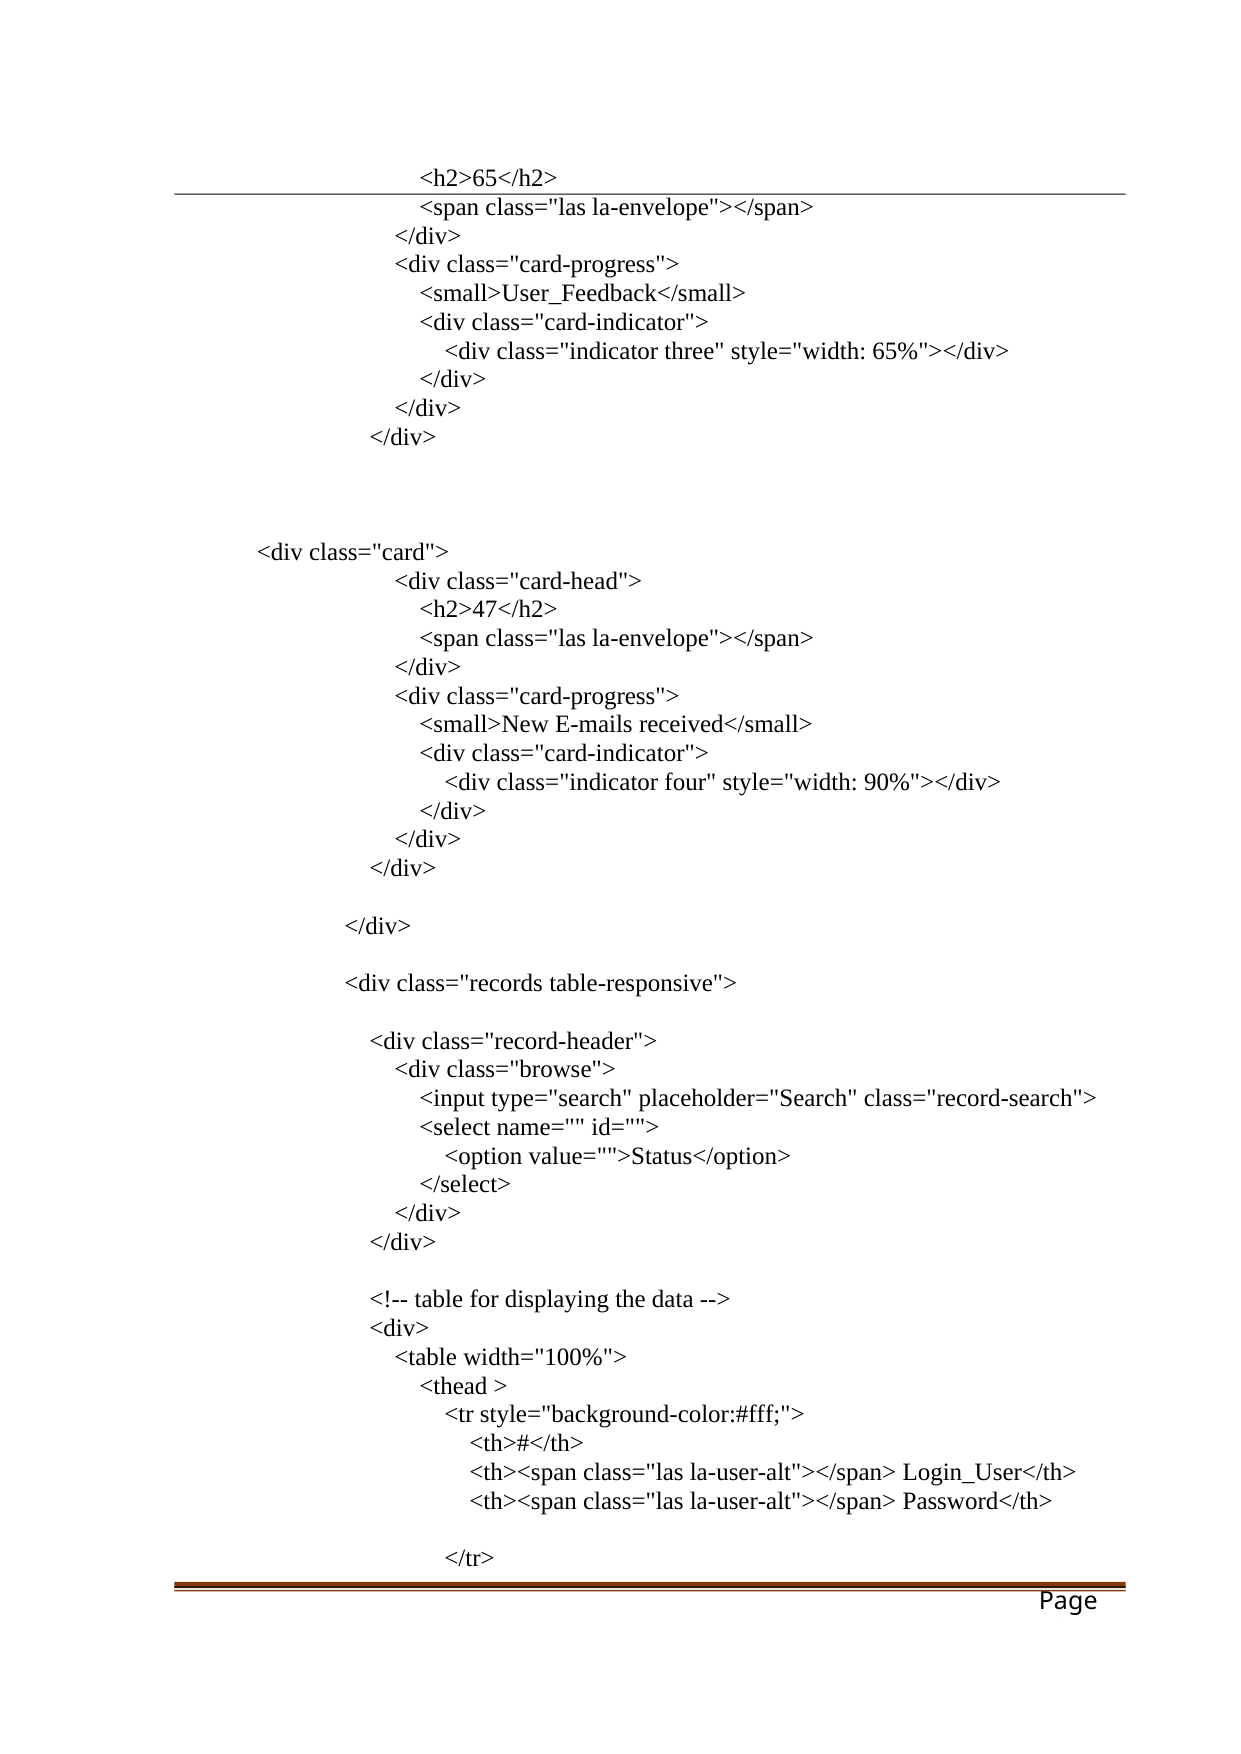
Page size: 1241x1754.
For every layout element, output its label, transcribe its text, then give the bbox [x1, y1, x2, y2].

text <div class="card-progress"> [244, 681, 1122, 709]
text <thead > [244, 1371, 1122, 1399]
text <table width="100%"> [244, 1342, 1122, 1371]
text <small>New E-mails received</small> [244, 709, 1122, 738]
text </div> [244, 1227, 1122, 1256]
text </div> [244, 911, 1122, 939]
text </div> [244, 364, 1122, 393]
text <input type="search" placeholder="Search" class="record-search"> [244, 1083, 1122, 1112]
text </div> [244, 652, 1122, 681]
text <div class="indicator three" style="width: 65%"></div> [244, 336, 1122, 364]
text <div class="browse"> [244, 1054, 1122, 1083]
text </div> [244, 422, 1122, 451]
text <div class="card"> [244, 537, 1122, 566]
text <option value="">Status</option> [244, 1141, 1122, 1169]
text <div class="card-indicator"> [244, 738, 1122, 767]
text </div> [244, 1198, 1122, 1227]
text </div> [244, 824, 1122, 853]
text <span class="las la-envelope"></span> [244, 192, 1122, 221]
text <small>User_Feedback</small> [244, 278, 1122, 307]
text <div class="records table-responsive"> [244, 968, 1122, 997]
text <div class="record-header"> [244, 1026, 1122, 1054]
text <!-- table for displaying the data --> [244, 1284, 1122, 1313]
text <div class="card-progress"> [244, 249, 1122, 278]
text <tr style="background-color:#fff;"> [244, 1399, 1122, 1428]
text <h2>65</h2> [244, 163, 1122, 192]
text <span class="las la-envelope"></span> [244, 623, 1122, 652]
text </div> [244, 796, 1122, 824]
text <h2>47</h2> [244, 594, 1122, 623]
text </tr> [244, 1543, 1122, 1572]
text </div> [244, 853, 1122, 882]
text <div> [244, 1313, 1122, 1342]
text <th><span class="las la-user-alt"></span> Login_User</th> [244, 1457, 1122, 1486]
text <th>#</th> [244, 1428, 1122, 1457]
text </div> [244, 221, 1122, 249]
text <div class="card-head"> [244, 566, 1122, 594]
text </div> [244, 393, 1122, 422]
text <th><span class="las la-user-alt"></span> Password</th> [244, 1486, 1122, 1514]
text <div class="indicator four" style="width: 90%"></div> [244, 767, 1122, 796]
text </select> [244, 1169, 1122, 1198]
text <select name="" id=""> [244, 1112, 1122, 1141]
text <div class="card-indicator"> [244, 307, 1122, 336]
